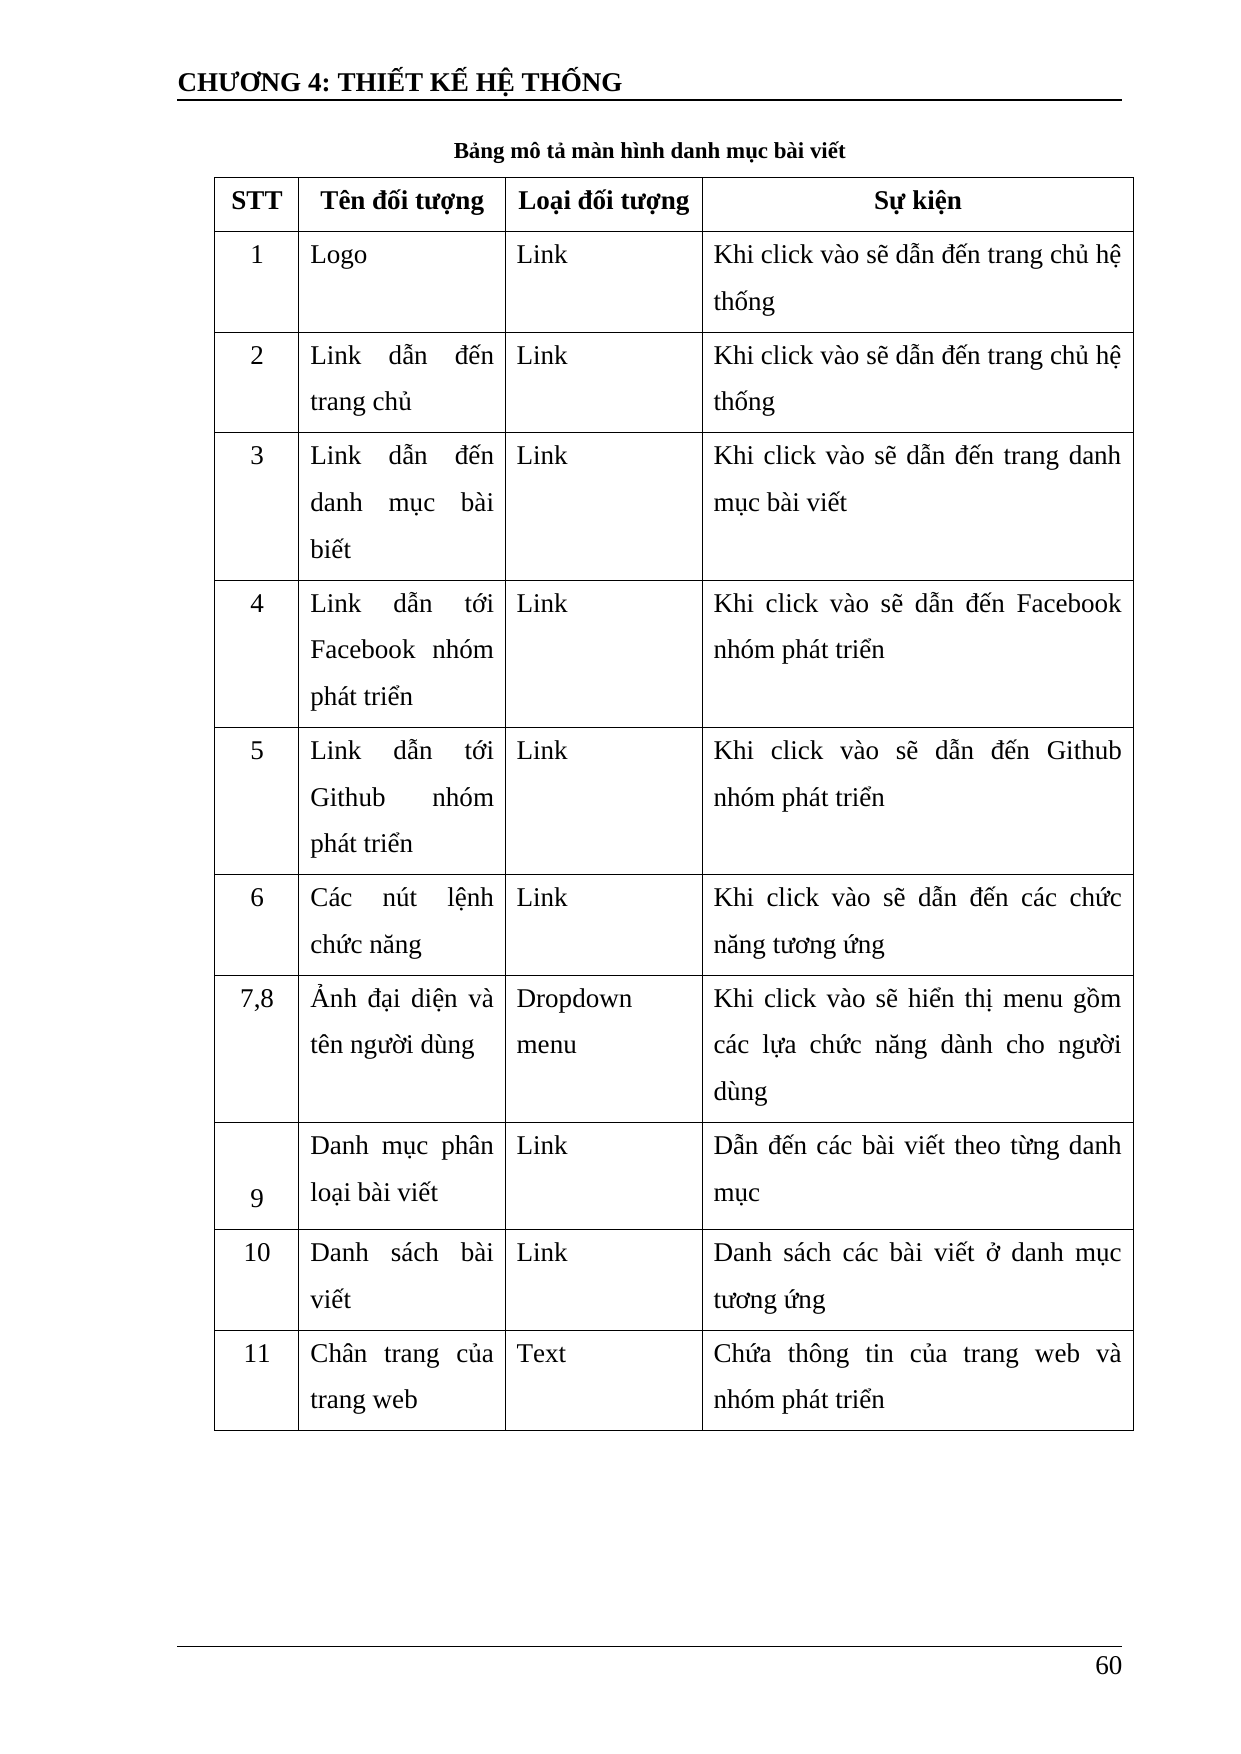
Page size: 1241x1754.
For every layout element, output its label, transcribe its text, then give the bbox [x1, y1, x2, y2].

table_cell Link [506, 581, 702, 727]
table_cell 5 [215, 728, 298, 874]
table_cell Link [506, 433, 702, 579]
table_cell 7,8 [215, 976, 298, 1122]
table_cell Danh mục phân loại bài viết [299, 1123, 505, 1229]
table_cell Link dẫn đến trang chủ [299, 333, 505, 432]
table_cell Chân trang của trang web [299, 1331, 505, 1430]
table_cell 10 [215, 1230, 298, 1329]
table_cell Các nút lệnh chức năng [299, 875, 505, 975]
table_cell 2 [215, 333, 298, 432]
table_cell Khi click vào sẽ dẫn đến trang danh mục bài viết [703, 433, 1133, 579]
table_cell Link dẫn tới Facebook nhóm phát triển [299, 581, 505, 727]
table_cell 6 [215, 875, 298, 975]
table_header STT [215, 178, 298, 231]
table_cell Link [506, 1230, 702, 1329]
table_cell Dẫn đến các bài viết theo từng danh mục [703, 1123, 1133, 1229]
table_header Tên đối tượng [299, 178, 505, 231]
text Bảng mô tả màn hình danh mục bài viết [177, 137, 1122, 164]
table_cell Khi click vào sẽ dẫn đến các chức năng tương ứng [703, 875, 1133, 975]
table_cell Khi click vào sẽ hiển thị menu gồm các lựa chức năng dành cho người dùng [703, 976, 1133, 1122]
table_cell Khi click vào sẽ dẫn đến Github nhóm phát triển [703, 728, 1133, 874]
table_cell 9 [215, 1123, 298, 1229]
table_cell Link dẫn tới Github nhóm phát triển [299, 728, 505, 874]
table_header Sự kiện [703, 178, 1133, 231]
table_cell Link [506, 1123, 702, 1229]
table_cell Khi click vào sẽ dẫn đến Facebook nhóm phát triển [703, 581, 1133, 727]
table_header Loại đối tượng [506, 178, 702, 231]
table_cell Link [506, 875, 702, 975]
table_cell Link [506, 232, 702, 332]
table_cell Khi click vào sẽ dẫn đến trang chủ hệ thống [703, 333, 1133, 432]
table_cell Danh sách các bài viết ở danh mục tương ứng [703, 1230, 1133, 1329]
table_cell Chứa thông tin của trang web và nhóm phát triển [703, 1331, 1133, 1430]
table_cell 1 [215, 232, 298, 332]
table_cell Text [506, 1331, 702, 1430]
table_cell Ảnh đại diện và tên người dùng [299, 976, 505, 1122]
table_cell 11 [215, 1331, 298, 1430]
table_cell Link [506, 728, 702, 874]
table_cell Logo [299, 232, 505, 332]
table_cell Dropdown menu [506, 976, 702, 1122]
table_cell 3 [215, 433, 298, 579]
table_cell 4 [215, 581, 298, 727]
table_cell Khi click vào sẽ dẫn đến trang chủ hệ thống [703, 232, 1133, 332]
table_cell Link dẫn đến danh mục bài biết [299, 433, 505, 579]
table_cell Link [506, 333, 702, 432]
table_cell Danh sách bài viết [299, 1230, 505, 1329]
